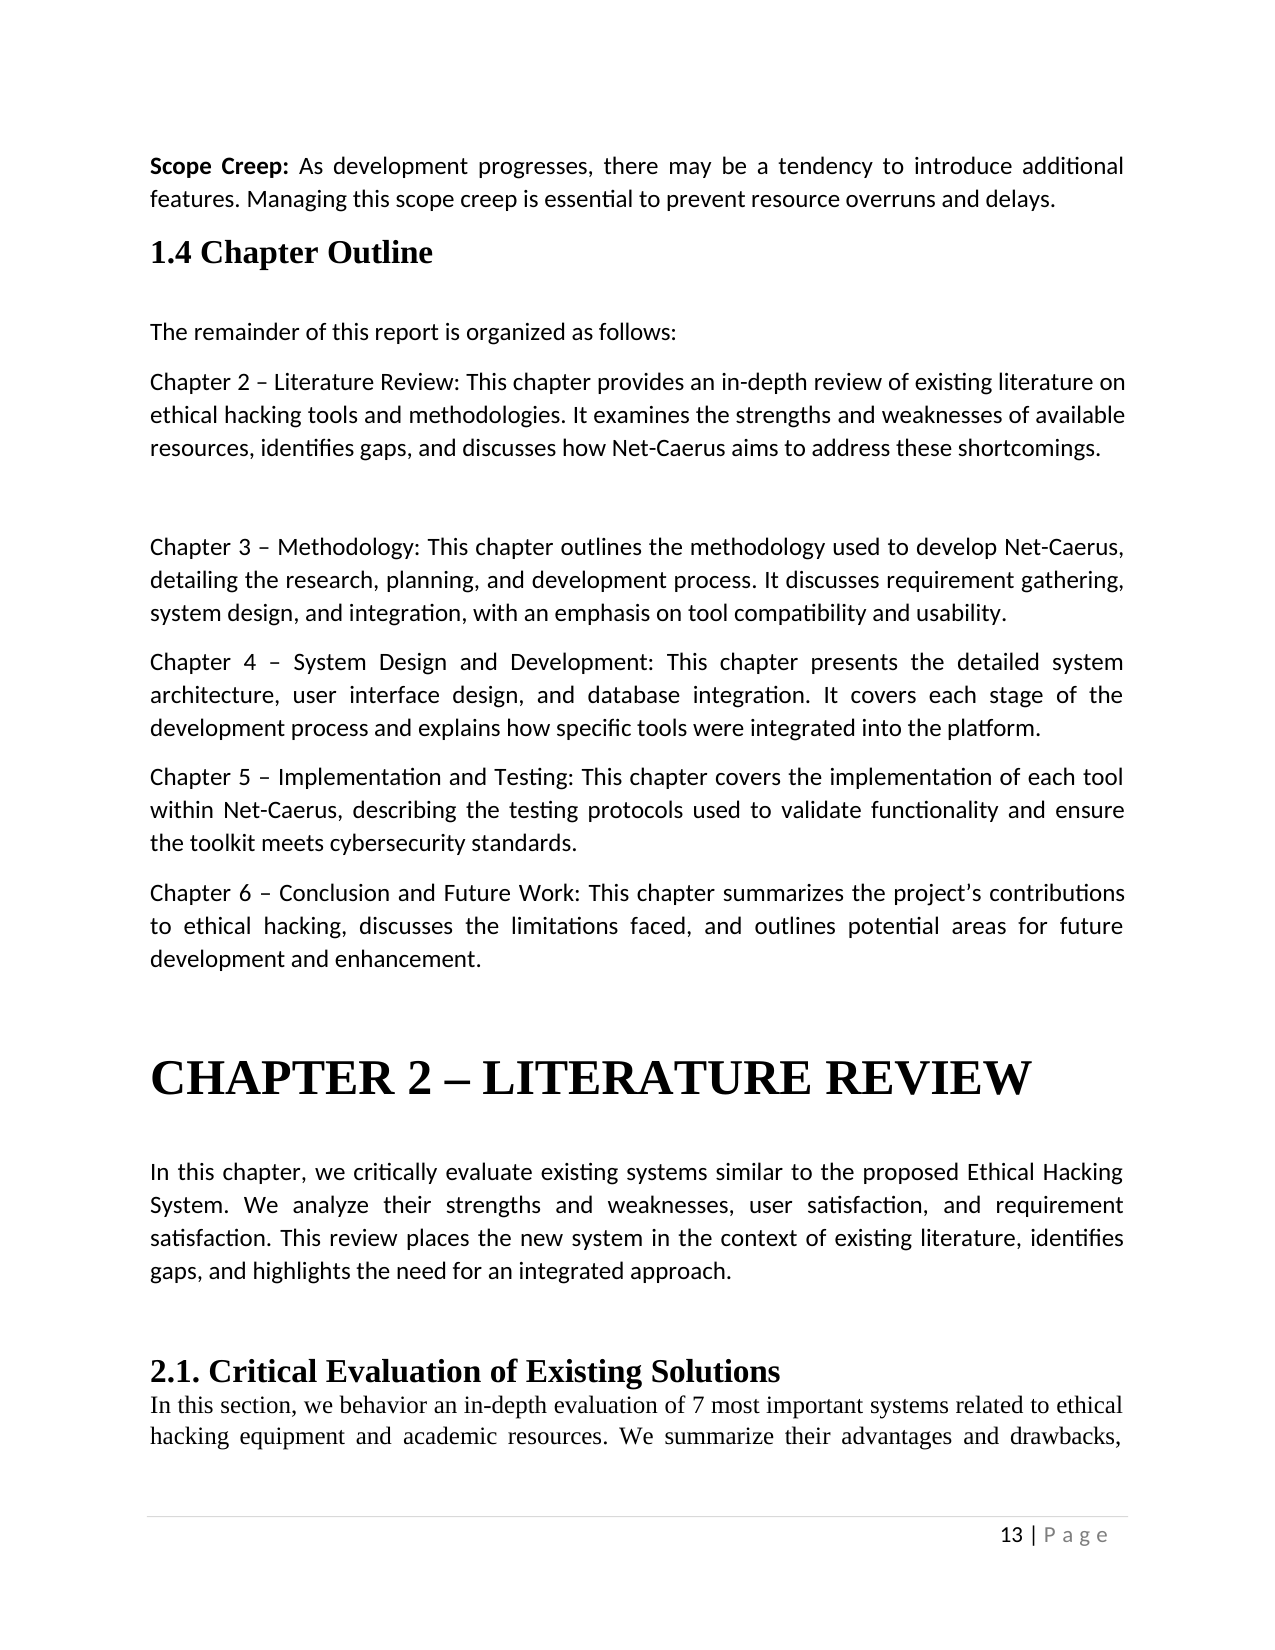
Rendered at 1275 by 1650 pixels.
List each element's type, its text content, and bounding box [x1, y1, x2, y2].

list Critical Evaluation of Existing Solutions [150, 1351, 1200, 1390]
text In this section, we behavior an in-depth evaluation of 7 most important systems related to ethical hacking equipment and academic resources. We summarize their advantages and drawbacks, [150, 1390, 1124, 1449]
subtitle CHAPTER 2 – LITERATURE REVIEW [150, 1048, 1200, 1105]
text Chapter 5 – Implementation and Testing: This chapter covers the implementation of each tool within Net-Caerus, describing the testing protocols used to validate functionality and ensure the toolkit meets cybersecurity standards. [150, 762, 1125, 858]
list Chapter Outline [150, 232, 1200, 271]
text Chapter 2 – Literature Review: This chapter provides an in-depth review of existing literature on ethical hacking tools and methodologies. It examines the strengths and weaknesses of available resources, identifies gaps, and discusses how Net-Caerus aims to address these shortcomings. [150, 366, 1126, 462]
text The remainder of this report is organized as follows: [150, 316, 1200, 347]
text Chapter 3 – Methodology: This chapter outlines the methodology used to develop Net-Caerus, detailing the research, planning, and development process. It discusses requirement gathering, system design, and integration, with an emphasis on tool compatibility and usability. [150, 531, 1126, 627]
text Scope Creep: As development progresses, there may be a tendency to introduce additional features. Managing this scope creep is essential to prevent resource overruns and delays. [150, 150, 1125, 213]
text In this chapter, we critically evaluate existing systems similar to the proposed Ethical Hacking System. We analyze their strengths and weaknesses, user satisfaction, and requirement satisfaction. This review places the new system in the context of existing literature, identifies gaps, and highlights the need for an integrated approach. [150, 1156, 1125, 1286]
text Chapter 4 – System Design and Development: This chapter presents the detailed system architecture, user interface design, and database integration. It covers each stage of the development process and explains how specific tools were integrated into the platform. [150, 646, 1125, 742]
text Chapter 6 – Conclusion and Future Work: This chapter summarizes the project’s contributions to ethical hacking, discusses the limitations faced, and outlines potential areas for future development and enhancement. [150, 877, 1125, 973]
